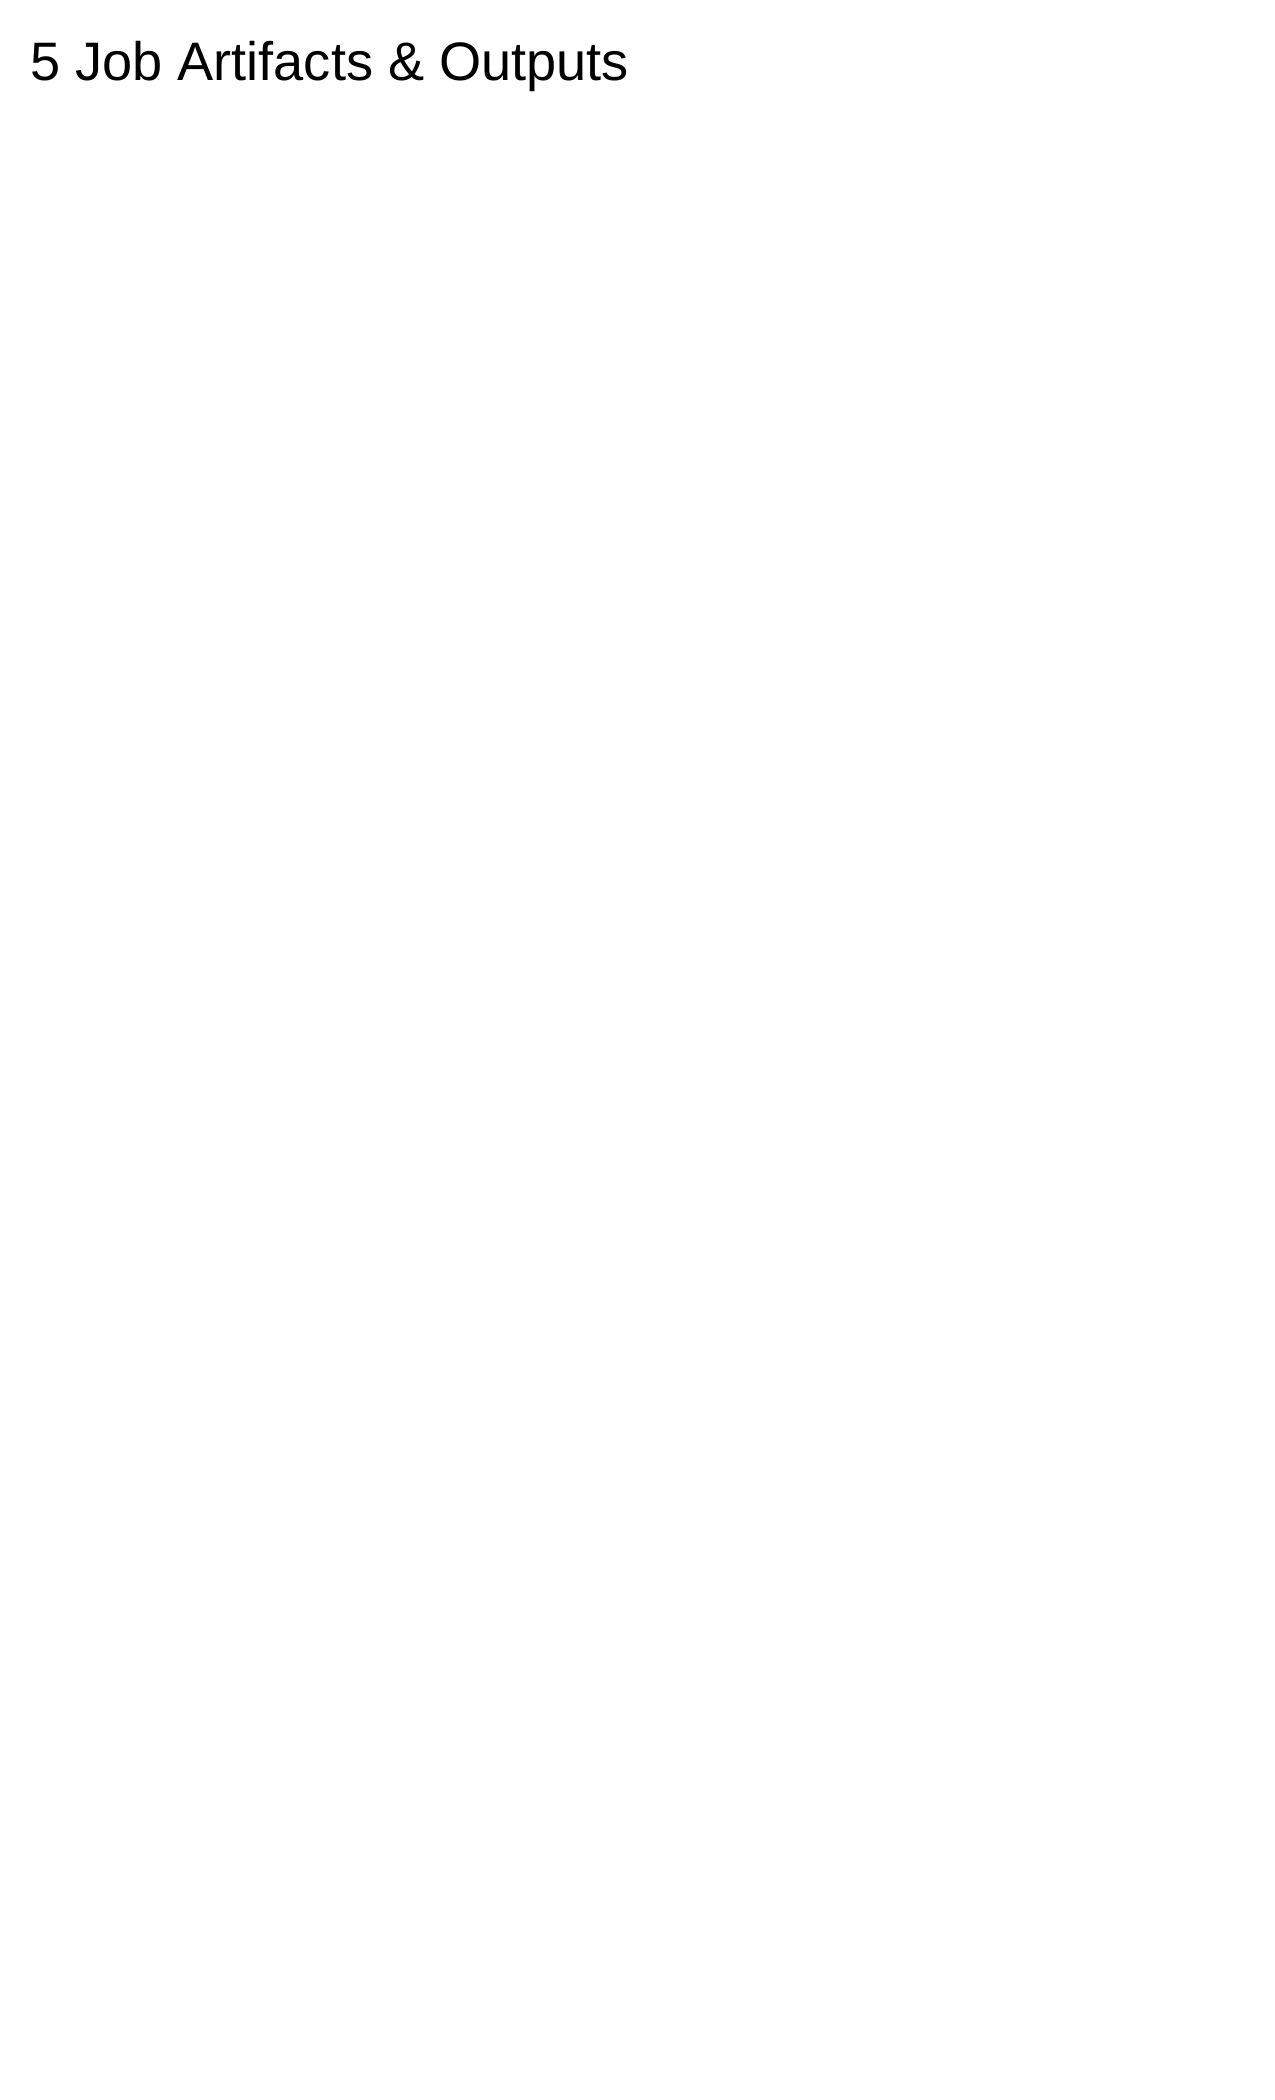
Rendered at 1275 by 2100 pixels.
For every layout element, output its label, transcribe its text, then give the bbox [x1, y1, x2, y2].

title 5 Job Artifacts & Outputs [30, 30, 1245, 92]
